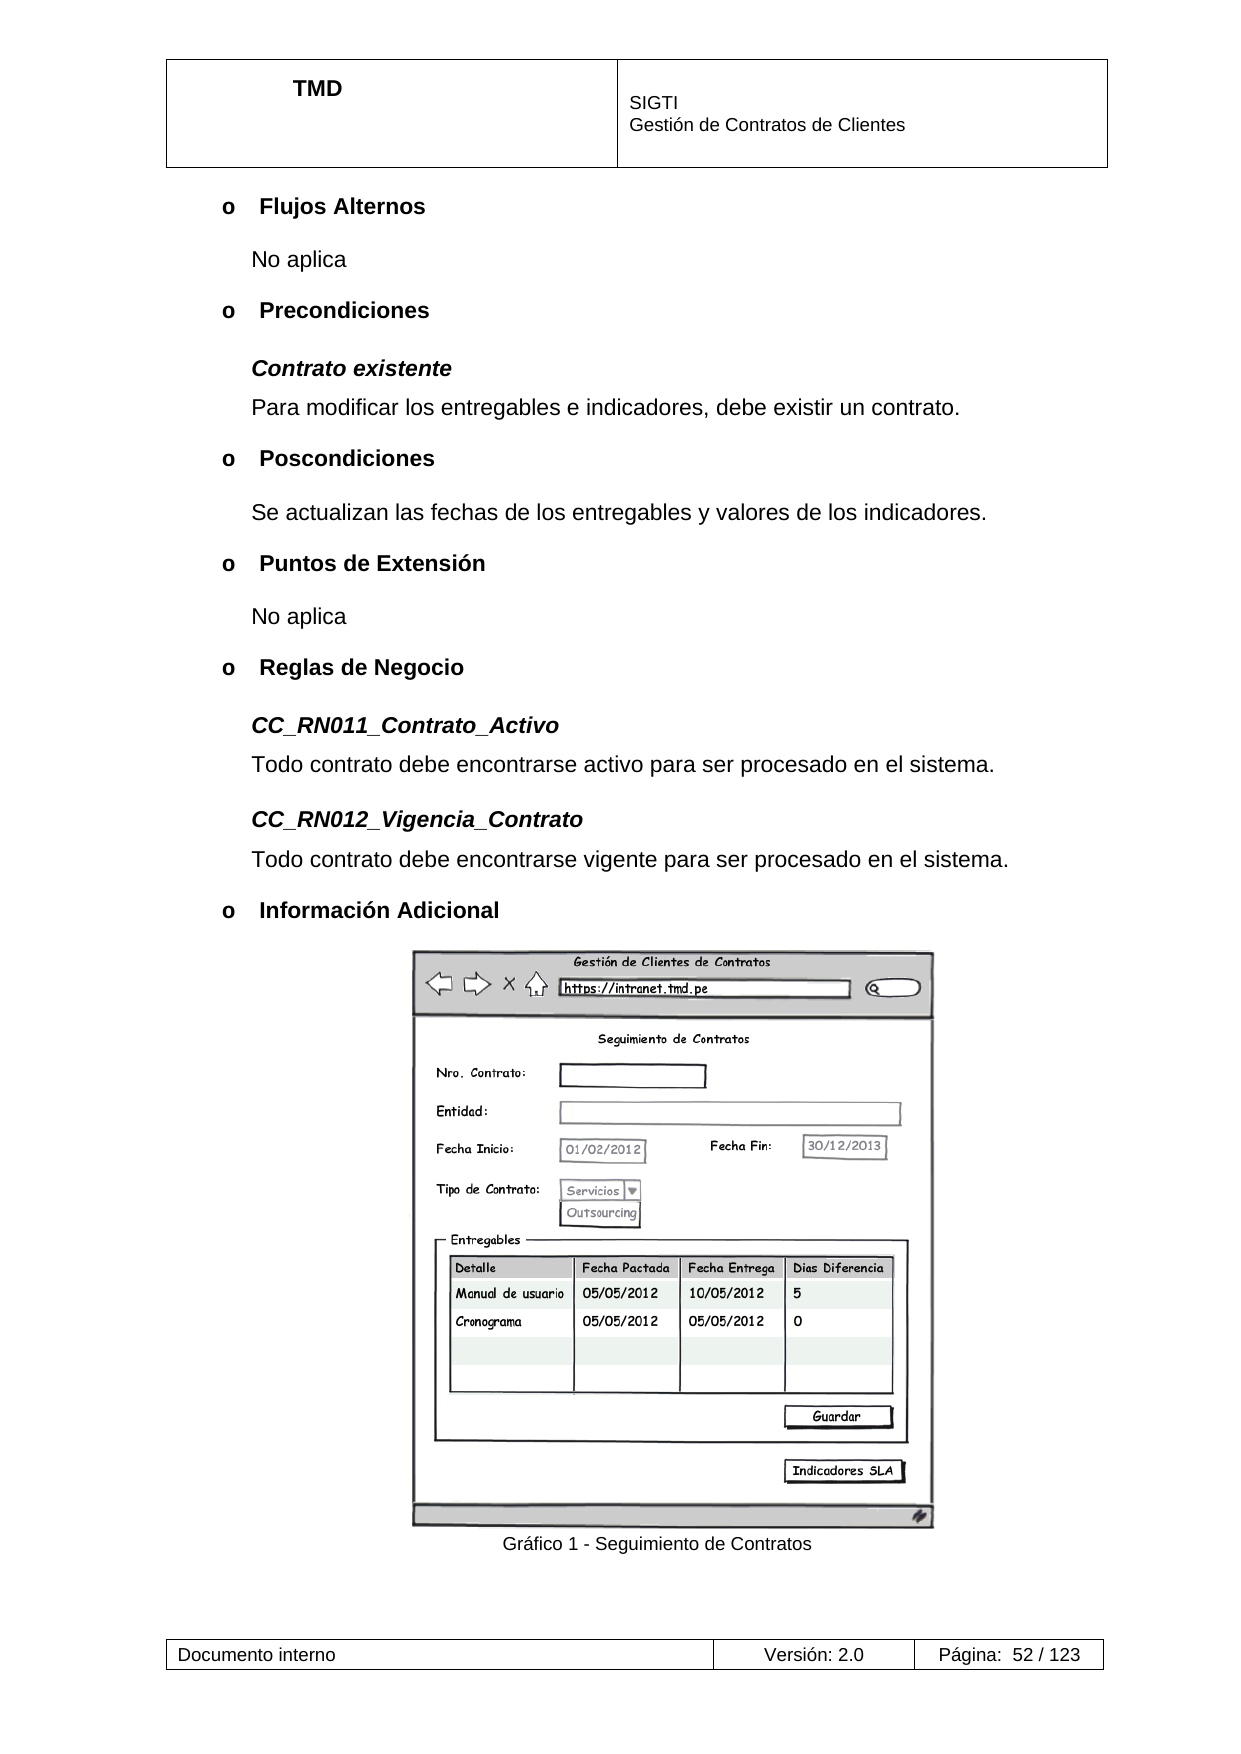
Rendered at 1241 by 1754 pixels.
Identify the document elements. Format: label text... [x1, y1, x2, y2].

list Contrato existente [251, 355, 1092, 381]
picture [409, 950, 935, 1529]
list Flujos Alternos [222, 193, 1092, 221]
list No aplica [251, 603, 1092, 629]
list Todo contrato debe encontrarse activo para ser procesado en el sistema. [251, 751, 1092, 777]
list Para modificar los entregables e indicadores, debe existir un contrato. [251, 394, 1092, 421]
list Puntos de Extensión [222, 550, 1092, 578]
list Información Adicional [222, 897, 1092, 925]
list Gráfico 1 - Seguimiento de Contratos [222, 1533, 1092, 1554]
list No aplica [251, 246, 1092, 273]
list Precondiciones [222, 297, 1092, 326]
list Reglas de Negocio [222, 654, 1092, 682]
list CC_RN011_Contrato_Activo [251, 712, 1092, 738]
list Se actualizan las fechas de los entregables y valores de los indicadores. [251, 499, 1092, 525]
list Poscondiciones [222, 445, 1092, 474]
list CC_RN012_Vigencia_Contrato [251, 806, 1092, 833]
list Todo contrato debe encontrarse vigente para ser procesado en el sistema. [251, 846, 1092, 872]
